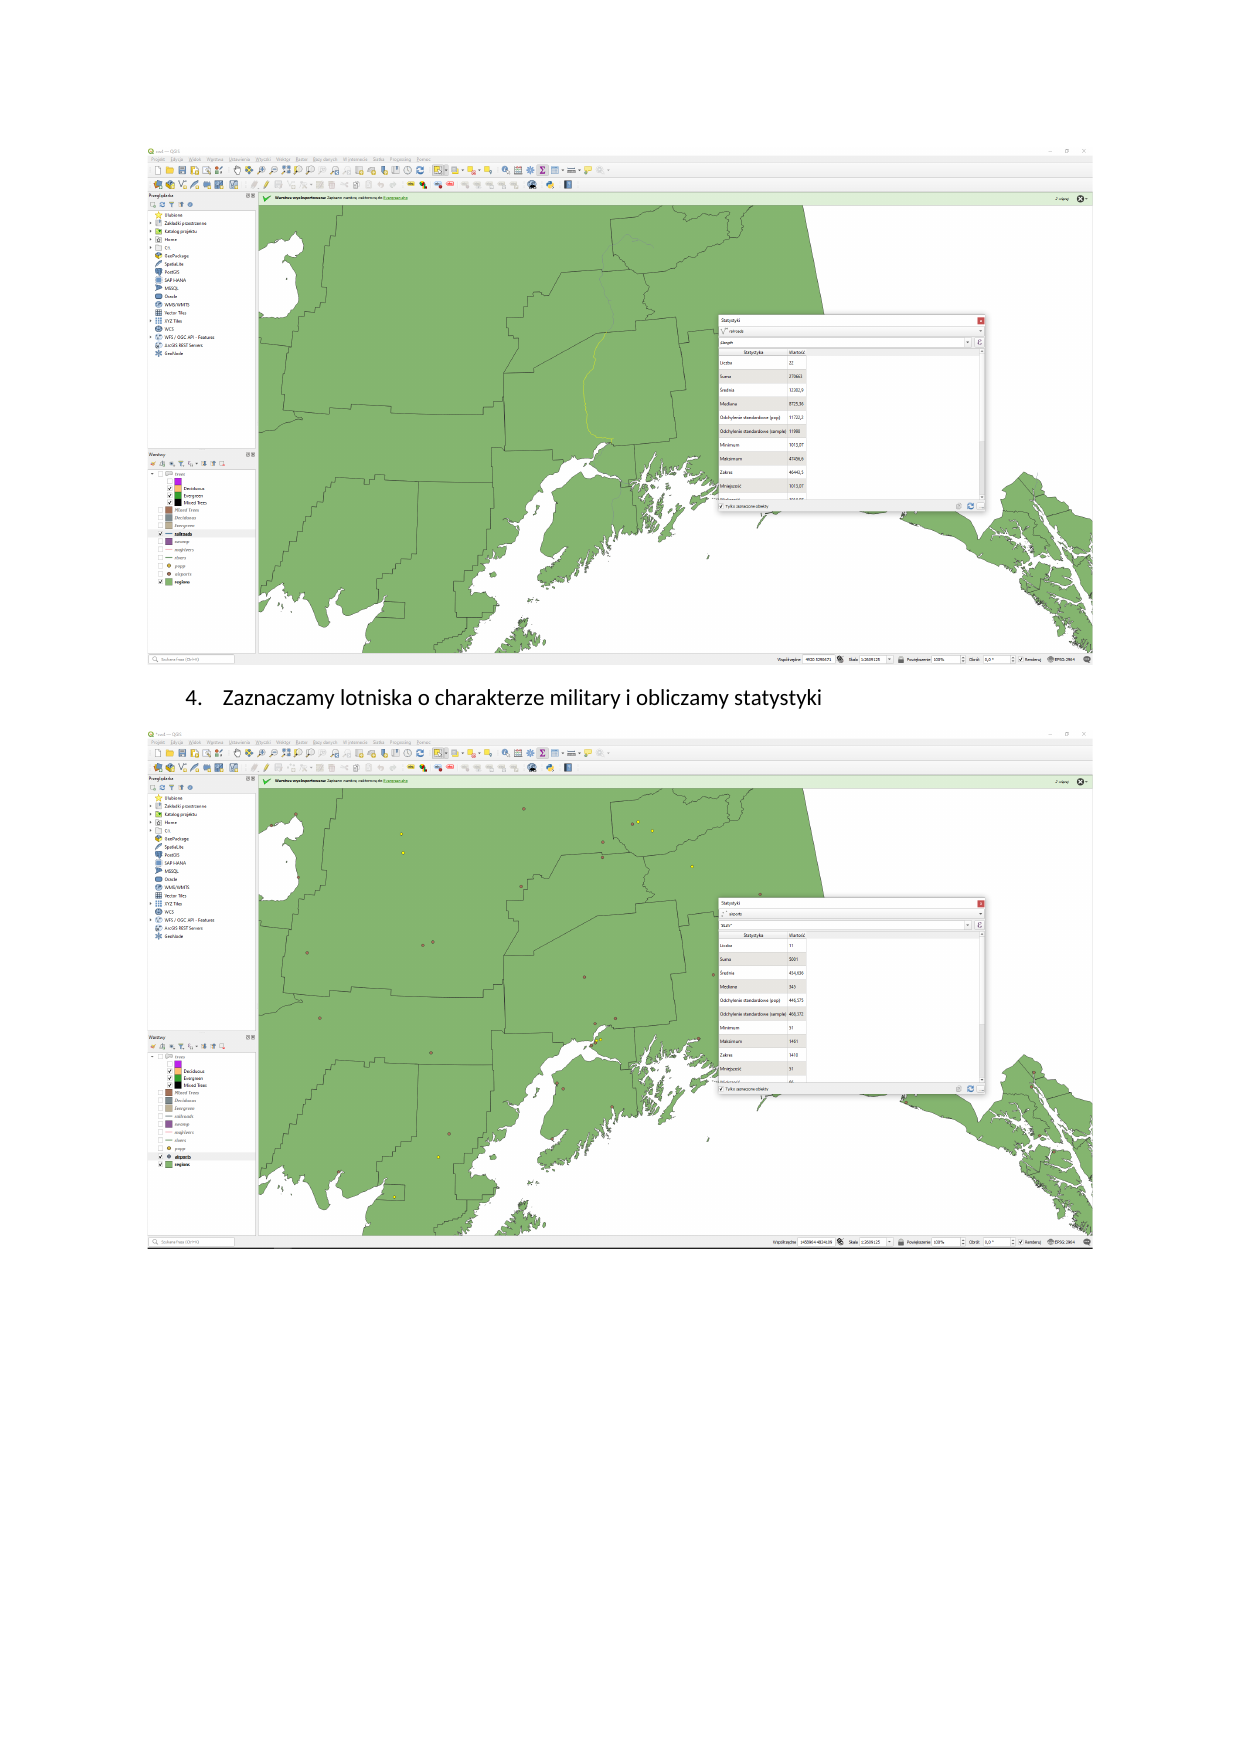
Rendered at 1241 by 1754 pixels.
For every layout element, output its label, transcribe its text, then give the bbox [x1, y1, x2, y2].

picture [147, 730, 1093, 1249]
list Zaznaczamy lotniska o charakterze military i obliczamy statystyki [185, 683, 1093, 711]
picture [147, 147, 1093, 665]
